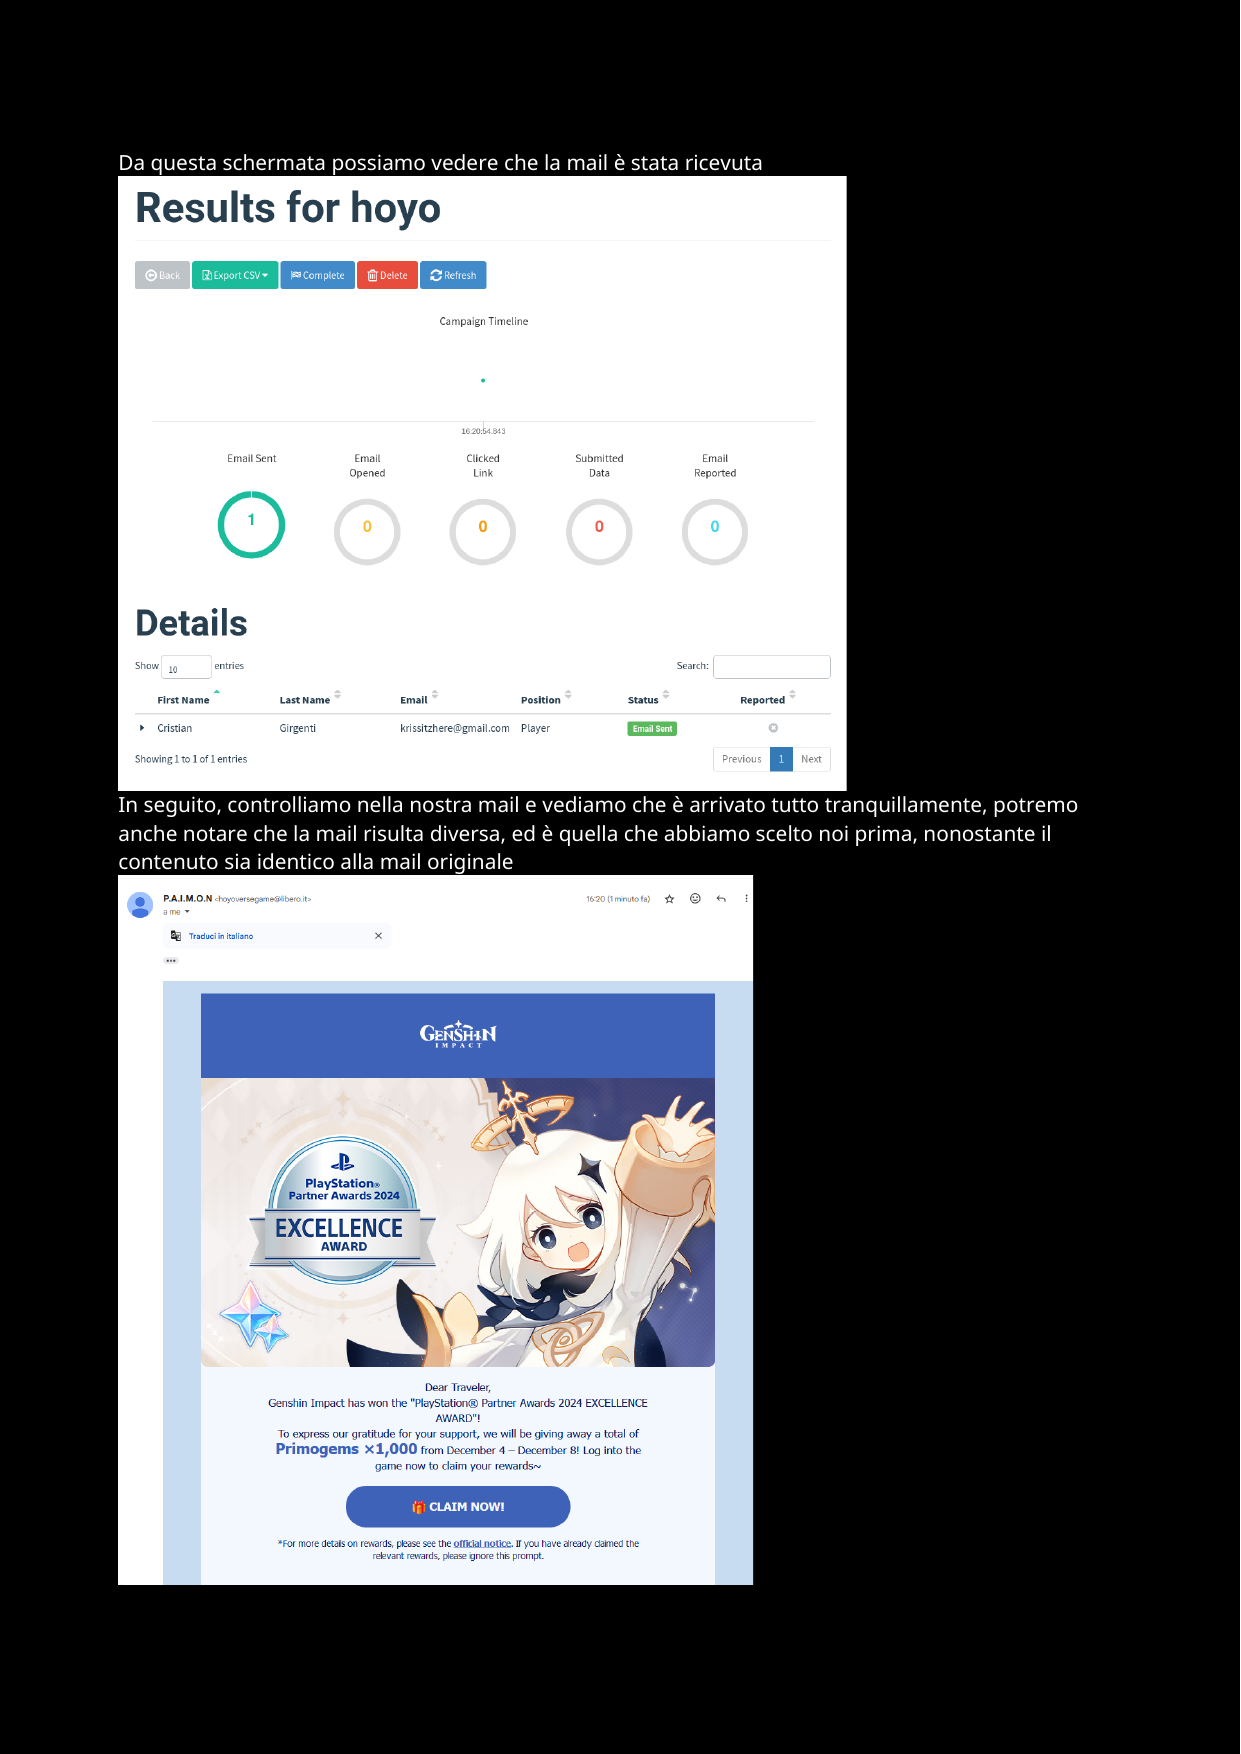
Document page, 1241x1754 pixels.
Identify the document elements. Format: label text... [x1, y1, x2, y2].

picture [118, 875, 754, 1585]
picture [118, 176, 847, 791]
